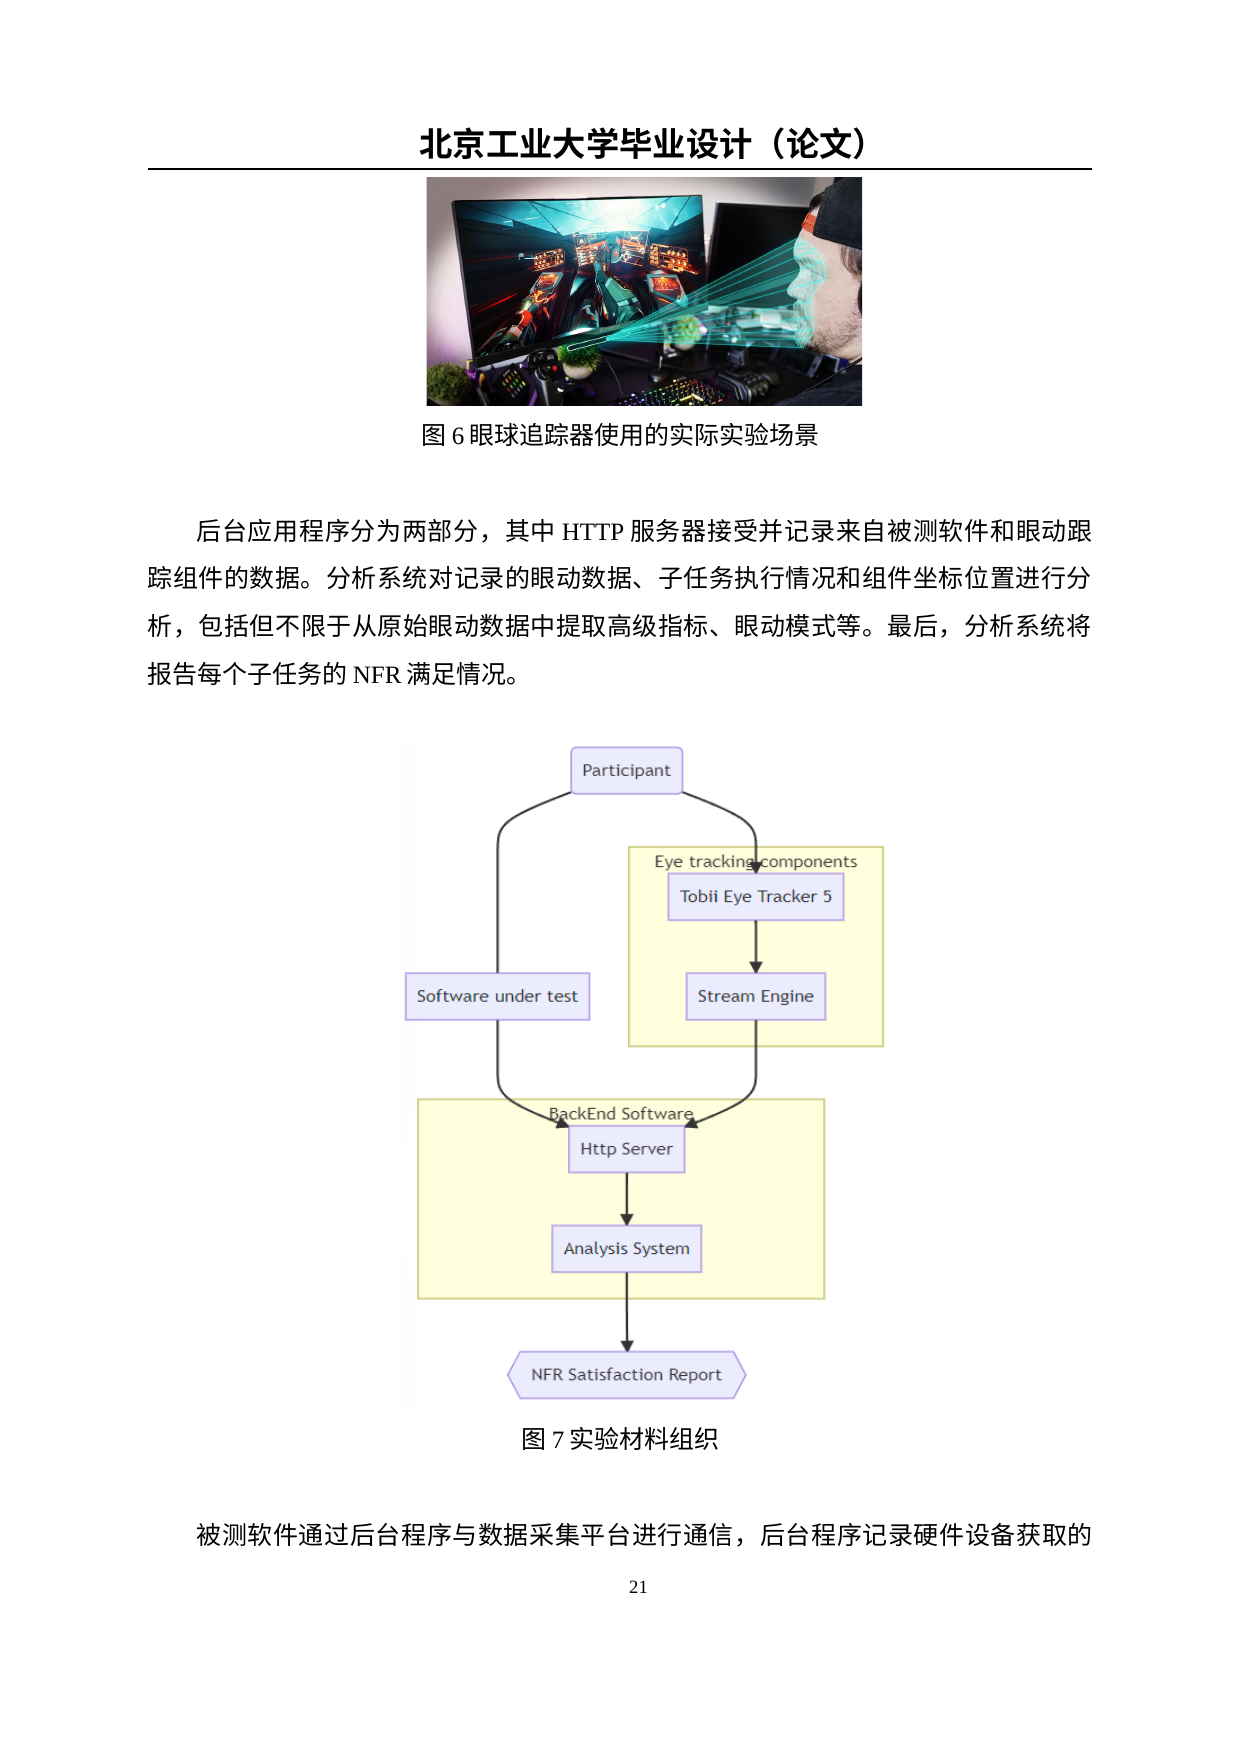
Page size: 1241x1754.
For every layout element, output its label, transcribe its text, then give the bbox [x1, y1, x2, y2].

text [148, 1506, 1092, 1554]
picture [426, 177, 863, 406]
picture [398, 741, 891, 1410]
text 后台应用程序分为两部分，其中HTTP服务器接受并记录来自被测软件和眼动跟踪组件的数据。分析系统对记录的眼动数据、子任务执行情况和组件坐标位置进行分析，包括但不限于从原始眼动数据中提取高级指标、眼动模式等。最后，分析系统将报告每个子任务的NFR满足情况。 [148, 502, 1092, 693]
text 图 6眼球追踪器使用的实际实验场景 [148, 406, 1092, 454]
text 图 7实验材料组织 [148, 1410, 1092, 1458]
